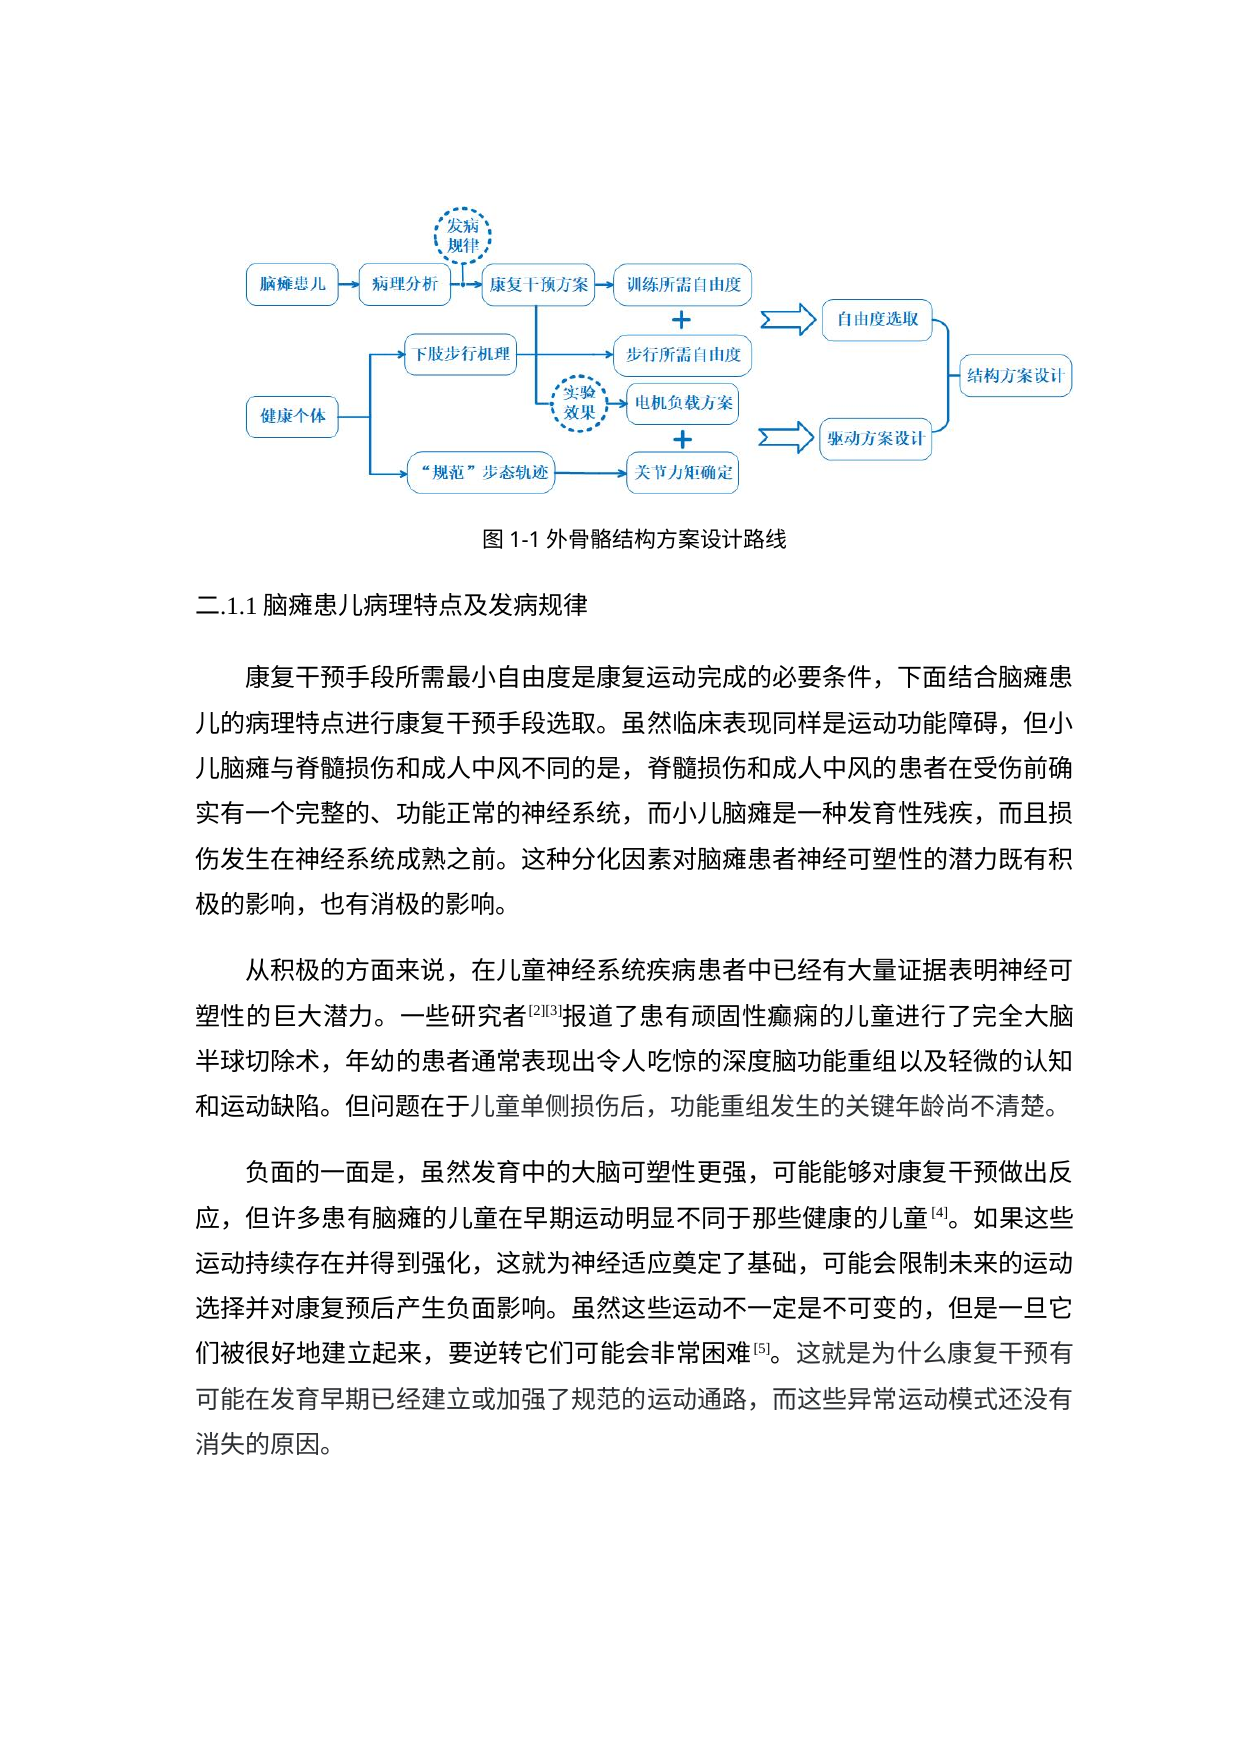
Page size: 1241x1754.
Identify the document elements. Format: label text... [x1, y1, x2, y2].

picture [245, 206, 1074, 494]
text 图1-1 外骨骼结构方案设计路线 [195, 522, 1075, 554]
text 负面的一面是，虽然发育中的大脑可塑性更强，可能能够对康复干预做出反应，但许多患有脑瘫的儿童在早期运动明显不同于那些健康的儿童[4]。如果这些运动持续存在并得到强化，这就为神经适应奠定了基础，可能会限制未来的运动选择并对康复预后产生负面影响。虽然这些运动不一定是不可变的，但是一旦它们被很好地建立起来，要逆转它们可能会非常困难[5]。这就是为什么康复干预有可能在发育早期已经建立或加强了规范的运动通路，而这些异常运动模式还没有消失的原因。 [195, 1153, 1075, 1379]
text 负面的一面是，虽然发育中的大脑可塑性更强，可能能够对康复干预做出反应，但许多患有脑瘫的儿童在早期运动明显不同于那些健康的儿童[4]。如果这些运动持续存在并得到强化，这就为神经适应奠定了基础，可能会限制未来的运动选择并对康复预后产生负面影响。虽然这些运动不一定是不可变的，但是一旦它们被很好地建立起来，要逆转它们可能会非常困难[5]。这就是为什么康复干预有可能在发育早期已经建立或加强了规范的运动通路，而这些异常运动模式还没有消失的原因。 [195, 1416, 1075, 1461]
text 康复干预手段所需最小自由度是康复运动完成的必要条件，下面结合脑瘫患儿的病理特点进行康复干预手段选取。虽然临床表现同样是运动功能障碍，但小儿脑瘫与脊髓损伤和成人中风不同的是，脊髓损伤和成人中风的患者在受伤前确实有一个完整的、功能正常的神经系统，而小儿脑瘫是一种发育性残疾，而且损伤发生在神经系统成熟之前。这种分化因素对脑瘫患者神经可塑性的潜力既有积极的影响，也有消极的影响。 [195, 658, 1075, 921]
text 从积极的方面来说，在儿童神经系统疾病患者中已经有大量证据表明神经可塑性的巨大潜力。一些研究者[2][3]报道了患有顽固性癫痫的儿童进行了完全大脑半球切除术，年幼的患者通常表现出令人吃惊的深度脑功能重组以及轻微的认知和运动缺陷。但问题在于儿童单侧损伤后，功能重组发生的关键年龄尚不清楚。 [195, 951, 1075, 1123]
subtitle 脑瘫患儿病理特点及发病规律 [195, 586, 1075, 622]
